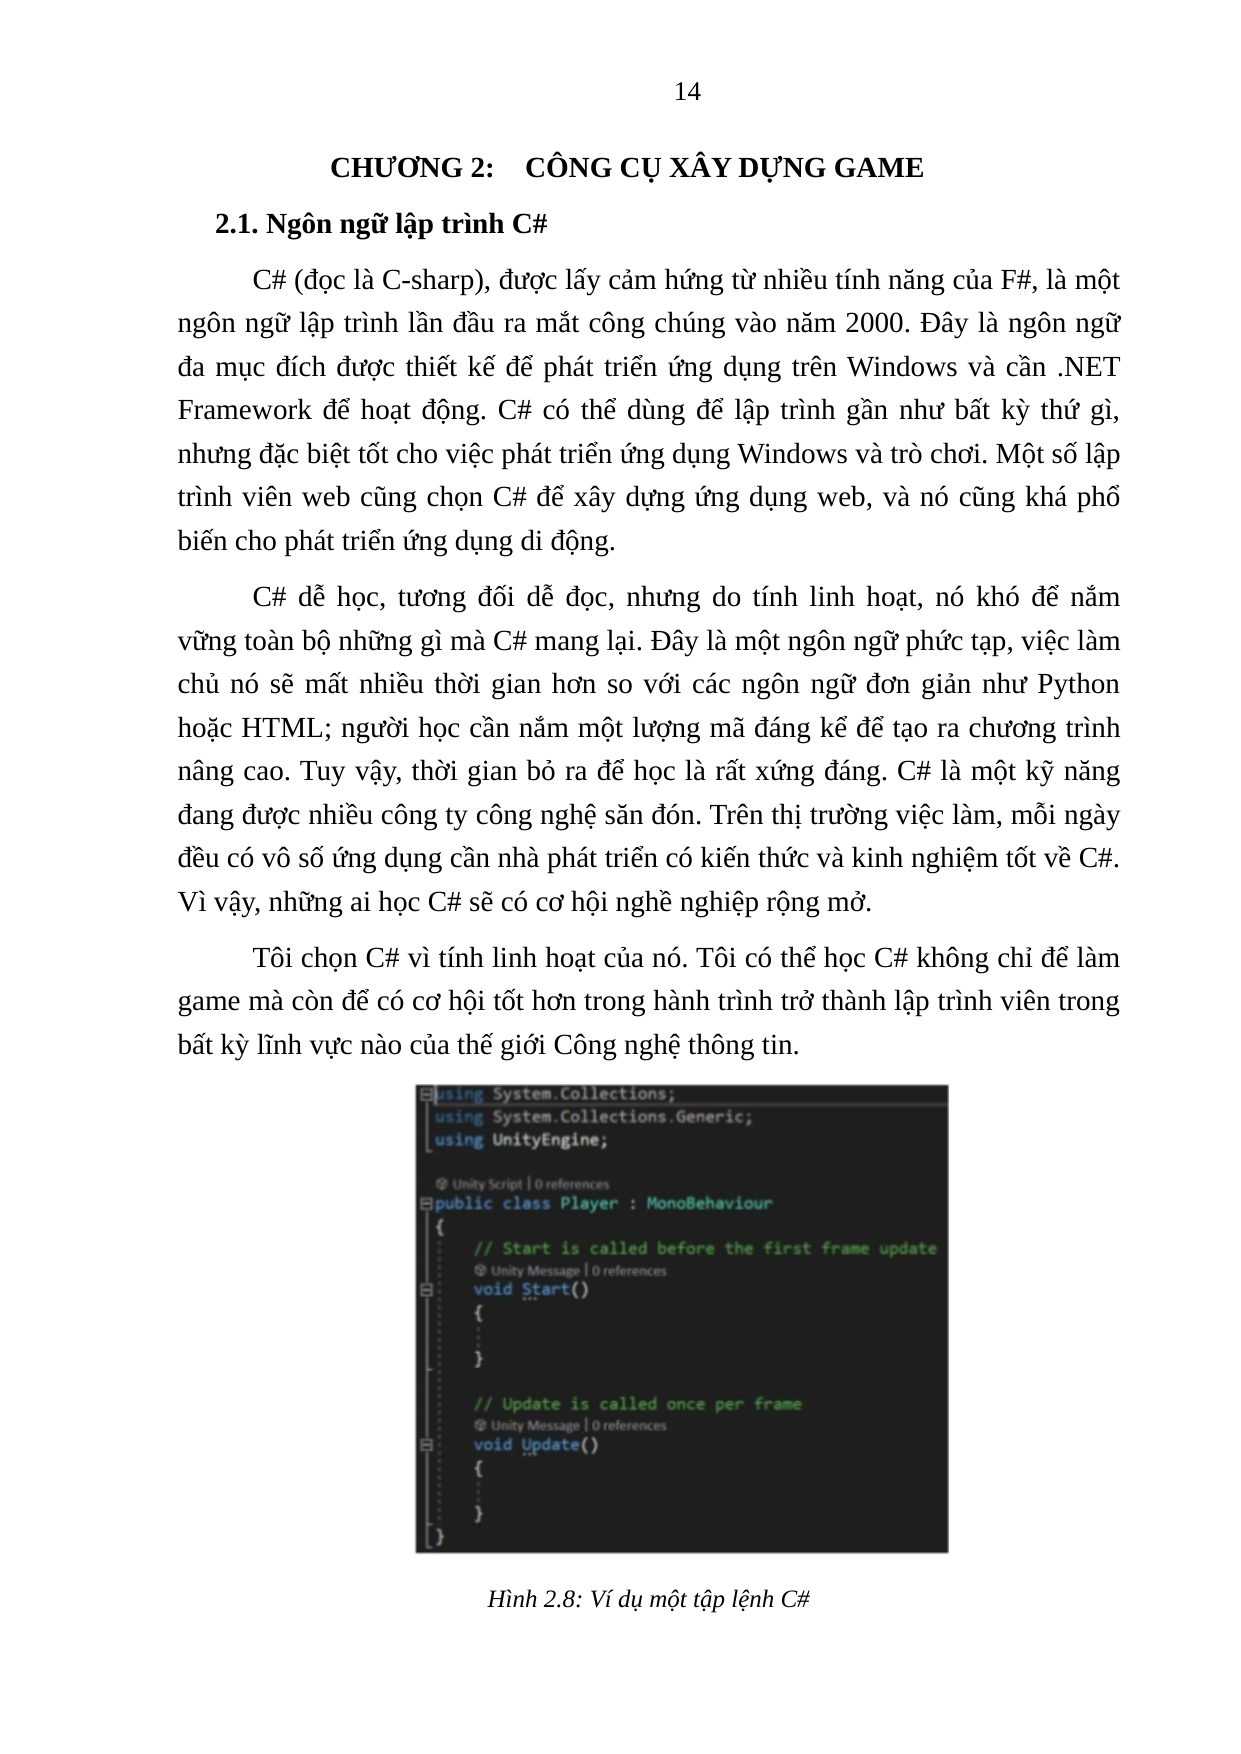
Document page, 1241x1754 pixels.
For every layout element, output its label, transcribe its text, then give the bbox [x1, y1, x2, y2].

subtitle Ngôn ngữ lập trình C# [215, 206, 1122, 239]
subtitle CÔNG CỤ XÂY DỰNG GAME [215, 150, 1122, 183]
text C# (đọc là C-sharp), được lấy cảm hứng từ nhiều tính năng của F#, là một ngôn ngữ lập trình lần đầu ra mắt công chúng vào năm 2000. Đây là ngôn ngữ đa mục đích được thiết kế để phát triển ứng dụng trên Windows và cần .NET Framework để hoạt động. C# có thể dùng để lập trình gần như bất kỳ thứ gì, nhưng đặc biệt tốt cho việc phát triển ứng dụng Windows và trò chơi. Một số lập trình viên web cũng chọn C# để xây dựng ứng dụng web, và nó cũng khá phổ biến cho phát triển ứng dụng di động. [177, 262, 1122, 557]
text C# dễ học, tương đối dễ đọc, nhưng do tính linh hoạt, nó khó để nắm vững toàn bộ những gì mà C# mang lại. Đây là một ngôn ngữ phức tạp, việc làm chủ nó sẽ mất nhiều thời gian hơn so với các ngôn ngữ đơn giản như Python hoặc HTML; người học cần nắm một lượng mã đáng kể để tạo ra chương trình nâng cao. Tuy vậy, thời gian bỏ ra để học là rất xứng đáng. C# là một kỹ năng đang được nhiều công ty công nghệ săn đón. Trên thị trường việc làm, mỗi ngày đều có vô số ứng dụng cần nhà phát triển có kiến thức và kinh nghiệm tốt về C#. Vì vậy, những ai học C# sẽ có cơ hội nghề nghiệp rộng mở. [177, 579, 1122, 917]
picture [402, 1083, 968, 1563]
text Tôi chọn C# vì tính linh hoạt của nó. Tôi có thể học C# không chỉ để làm game mà còn để có cơ hội tốt hơn trong hành trình trở thành lập trình viên trong bất kỳ lĩnh vực nào của thế giới Công nghệ thông tin. [177, 940, 1122, 1061]
